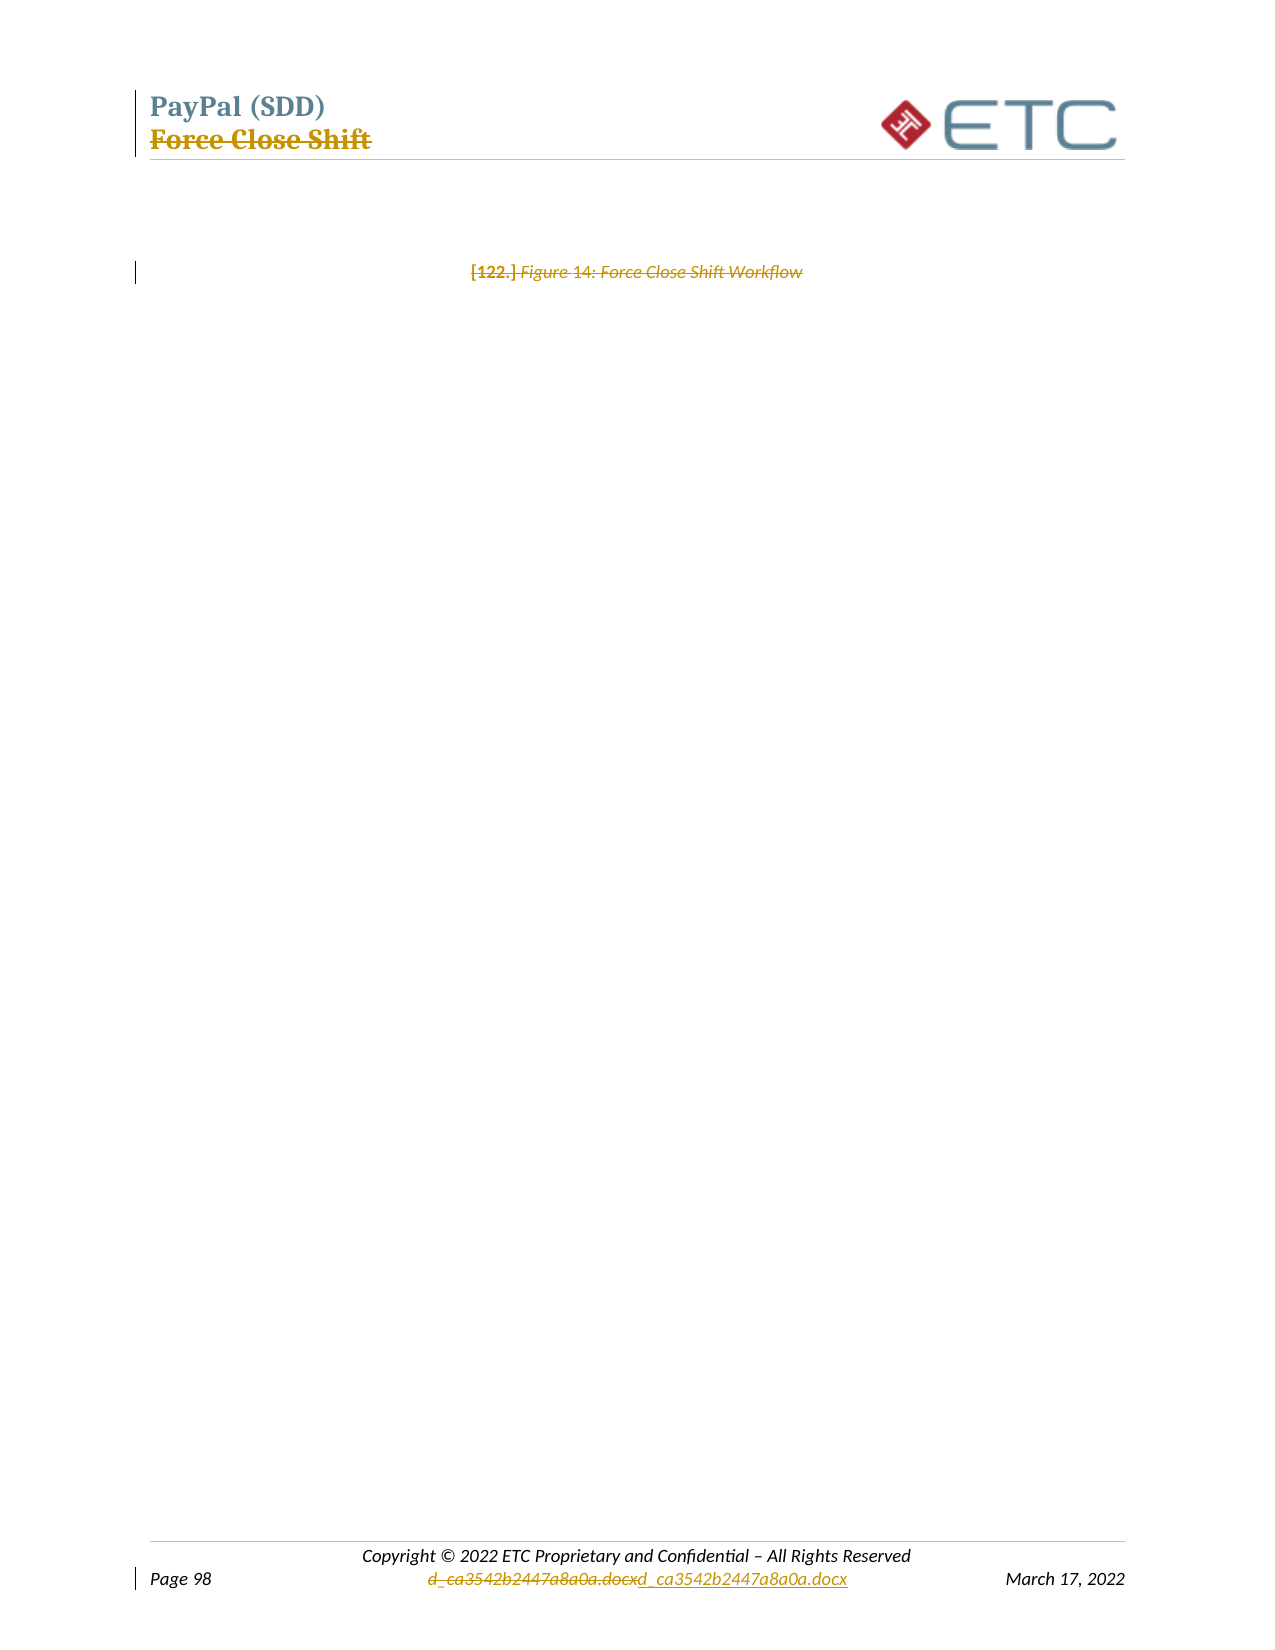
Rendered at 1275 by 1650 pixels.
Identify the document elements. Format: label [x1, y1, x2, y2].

picture [881, 100, 1117, 150]
